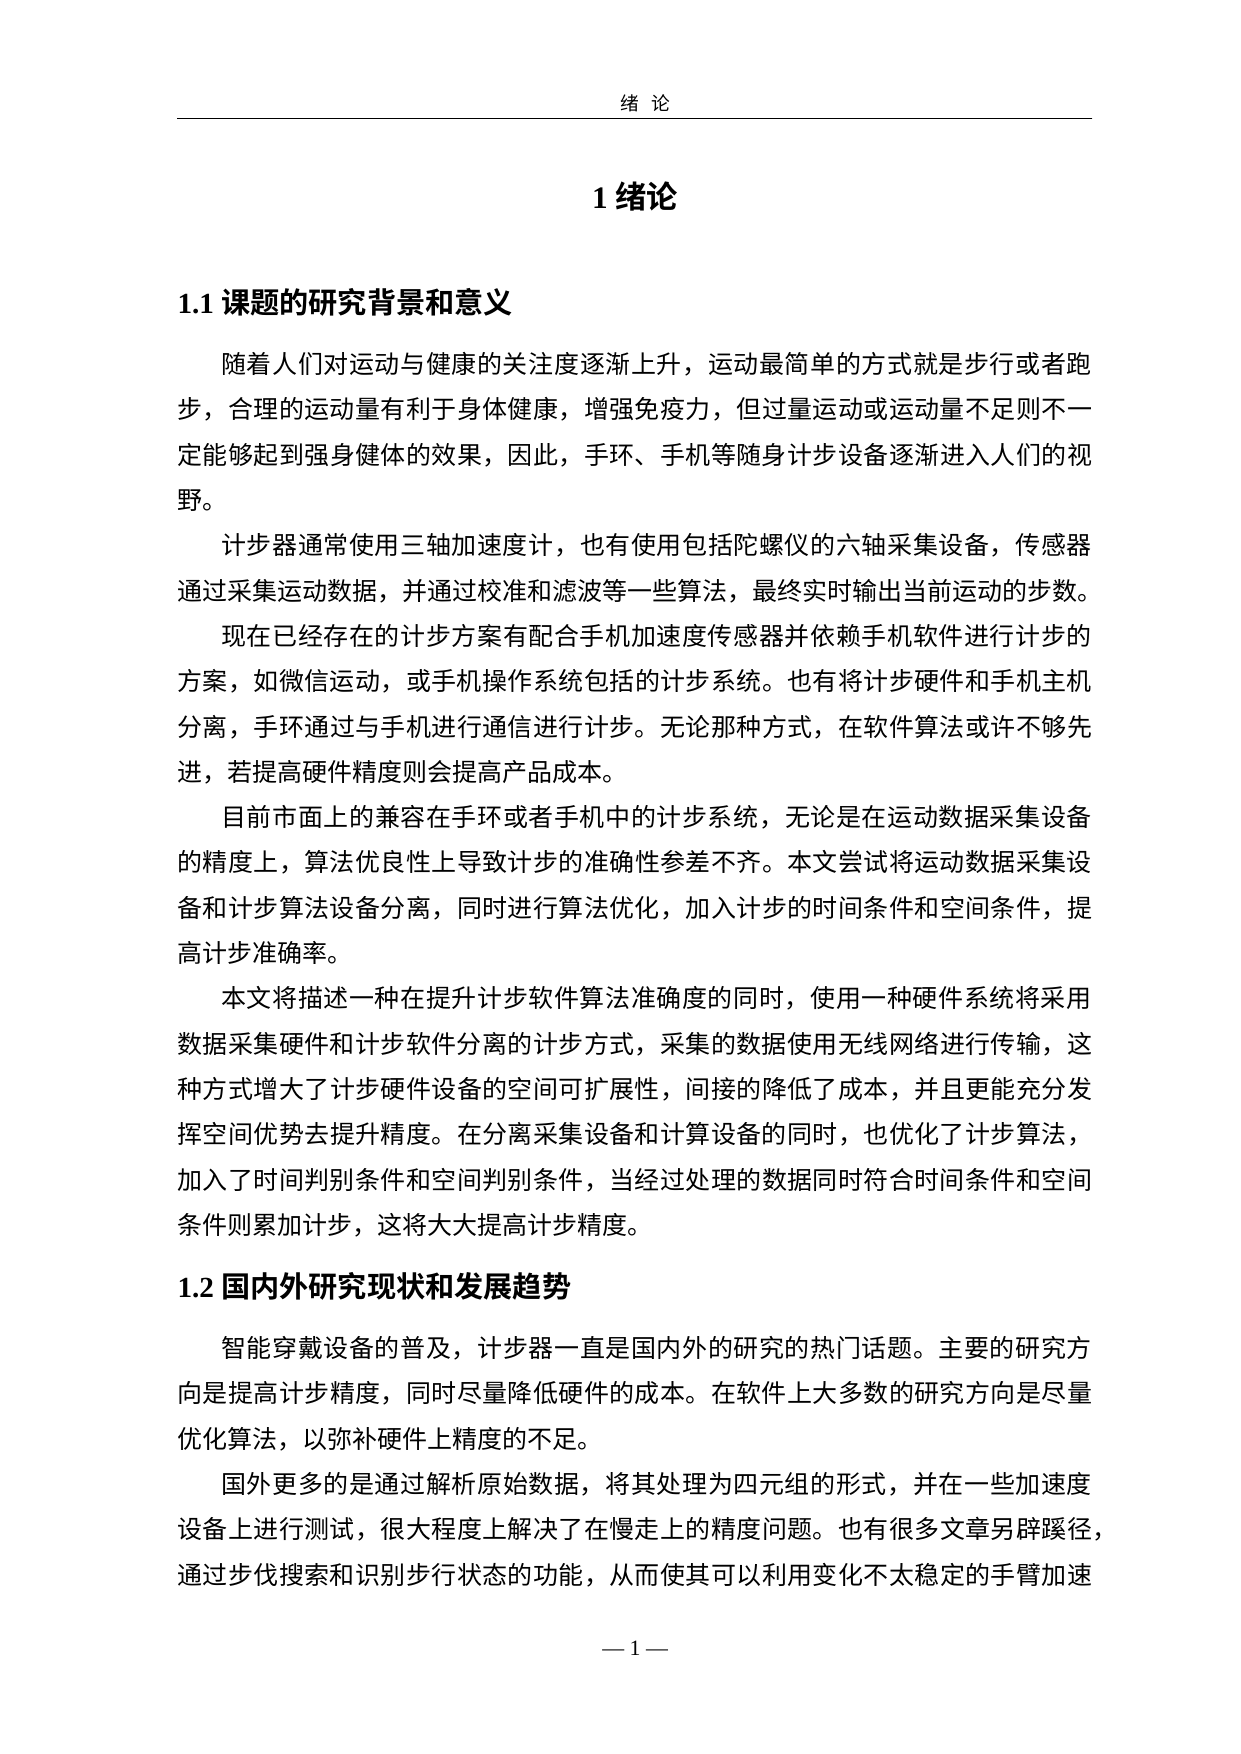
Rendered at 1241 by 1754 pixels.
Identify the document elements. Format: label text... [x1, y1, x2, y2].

text 智能穿戴设备的普及，计步器一直是国内外的研究的热门话题。主要的研究方向是提高计步精度，同时尽量降低硬件的成本。在软件上大多数的研究方向是尽量优化算法，以弥补硬件上精度的不足。 [177, 1328, 1092, 1455]
text 随着人们对运动与健康的关注度逐渐上升，运动最简单的方式就是步行或者跑步，合理的运动量有利于身体健康，增强免疫力，但过量运动或运动量不足则不一定能够起到强身健体的效果，因此，手环、手机等随身计步设备逐渐进入人们的视野。 [177, 344, 1092, 517]
subtitle 课题的研究背景和意义 [177, 279, 1092, 321]
subtitle 绪论 [177, 173, 1092, 218]
subtitle 国内外研究现状和发展趋势 [177, 1263, 1092, 1306]
text 现在已经存在的计步方案有配合手机加速度传感器并依赖手机软件进行计步的方案，如微信运动，或手机操作系统包括的计步系统。也有将计步硬件和手机主机分离，手环通过与手机进行通信进行计步。无论那种方式，在软件算法或许不够先进，若提高硬件精度则会提高产品成本。 [177, 616, 1092, 788]
text 本文将描述一种在提升计步软件算法准确度的同时，使用一种硬件系统将采用数据采集硬件和计步软件分离的计步方式，采集的数据使用无线网络进行传输，这种方式增大了计步硬件设备的空间可扩展性，间接的降低了成本，并且更能充分发挥空间优势去提升精度。在分离采集设备和计算设备的同时，也优化了计步算法，加入了时间判别条件和空间判别条件，当经过处理的数据同时符合时间条件和空间条件则累加计步，这将大大提高计步精度。 [177, 979, 1092, 1242]
text 计步器通常使用三轴加速度计，也有使用包括陀螺仪的六轴采集设备，传感器通过采集运动数据，并通过校准和滤波等一些算法，最终实时输出当前运动的步数。 [177, 526, 1092, 607]
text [177, 1464, 1092, 1591]
text 目前市面上的兼容在手环或者手机中的计步系统，无论是在运动数据采集设备的精度上，算法优良性上导致计步的准确性参差不齐。本文尝试将运动数据采集设备和计步算法设备分离，同时进行算法优化，加入计步的时间条件和空间条件，提高计步准确率。 [177, 798, 1092, 970]
